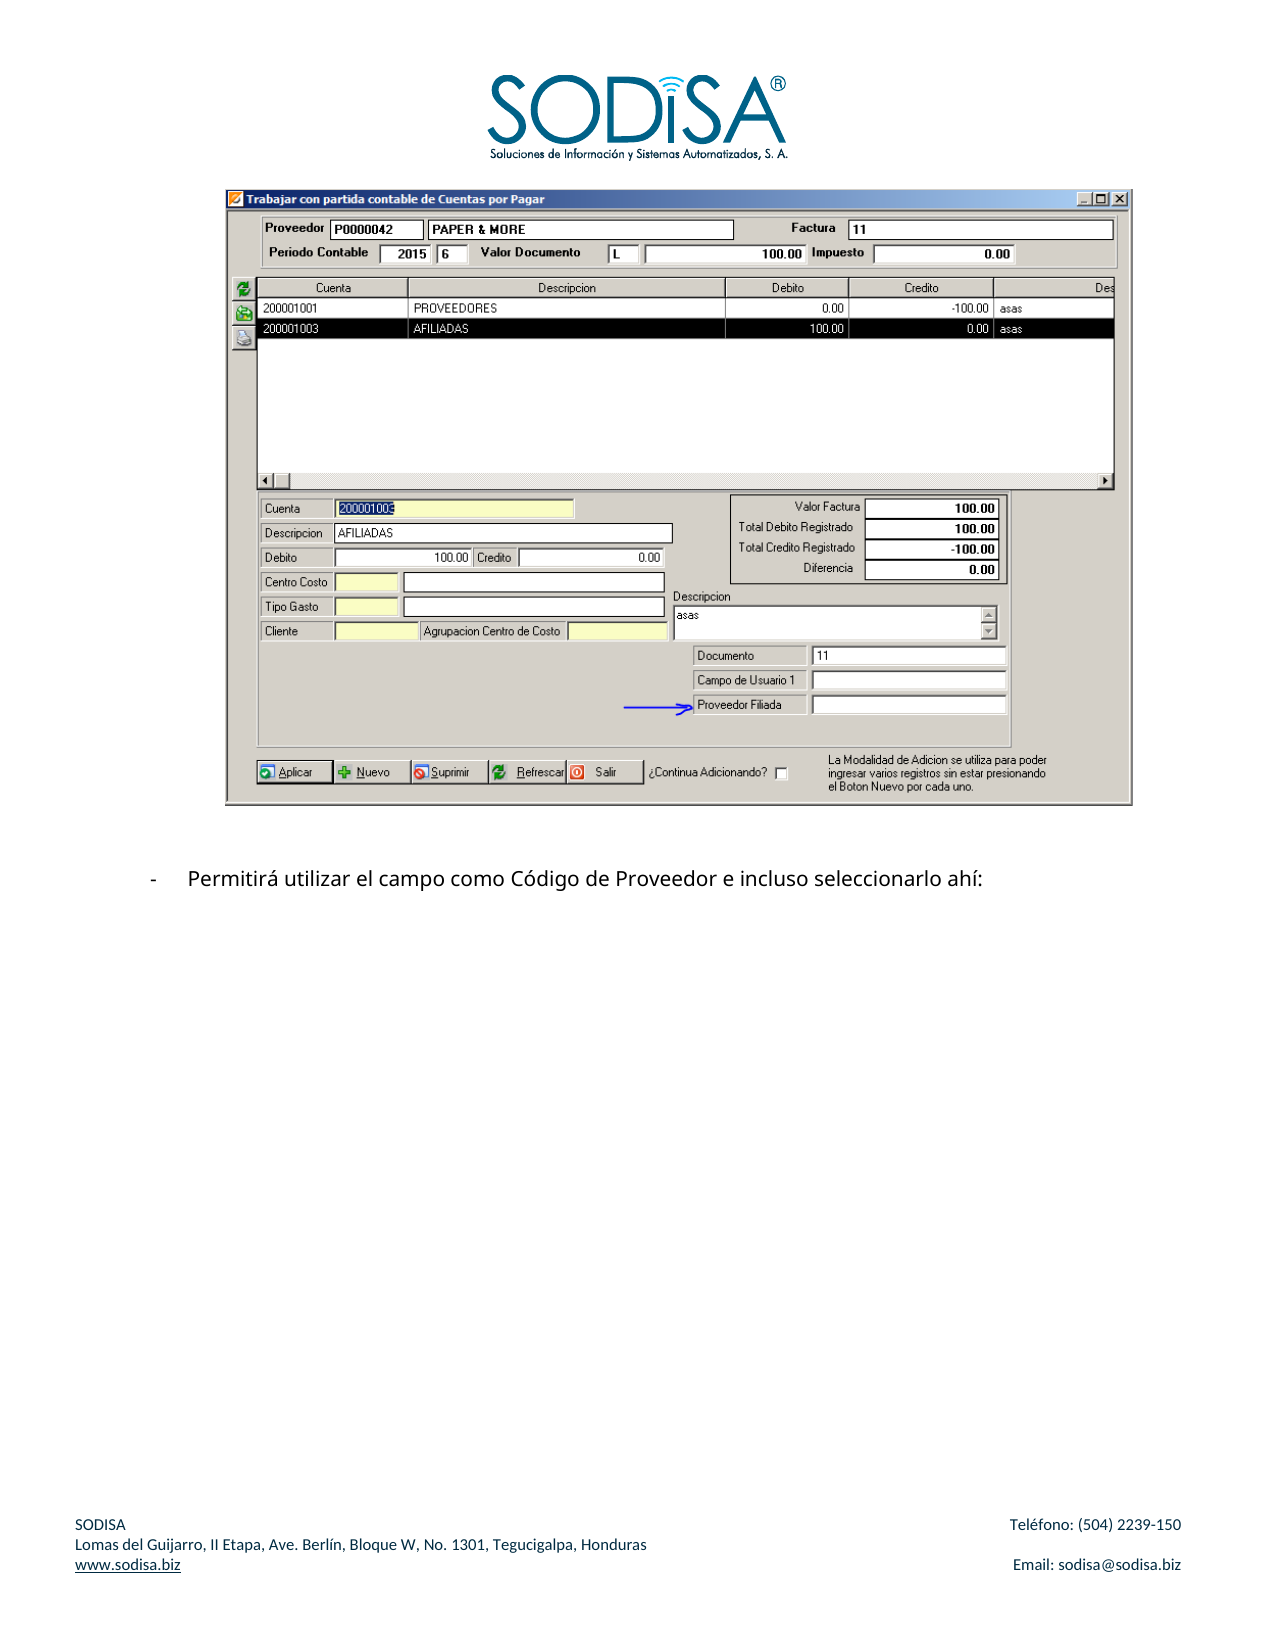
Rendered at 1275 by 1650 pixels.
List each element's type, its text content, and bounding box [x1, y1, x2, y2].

list Permitirá utilizar el campo como Código de Proveedor e incluso seleccionarlo ahí: [150, 864, 1125, 893]
picture [225, 189, 1133, 808]
